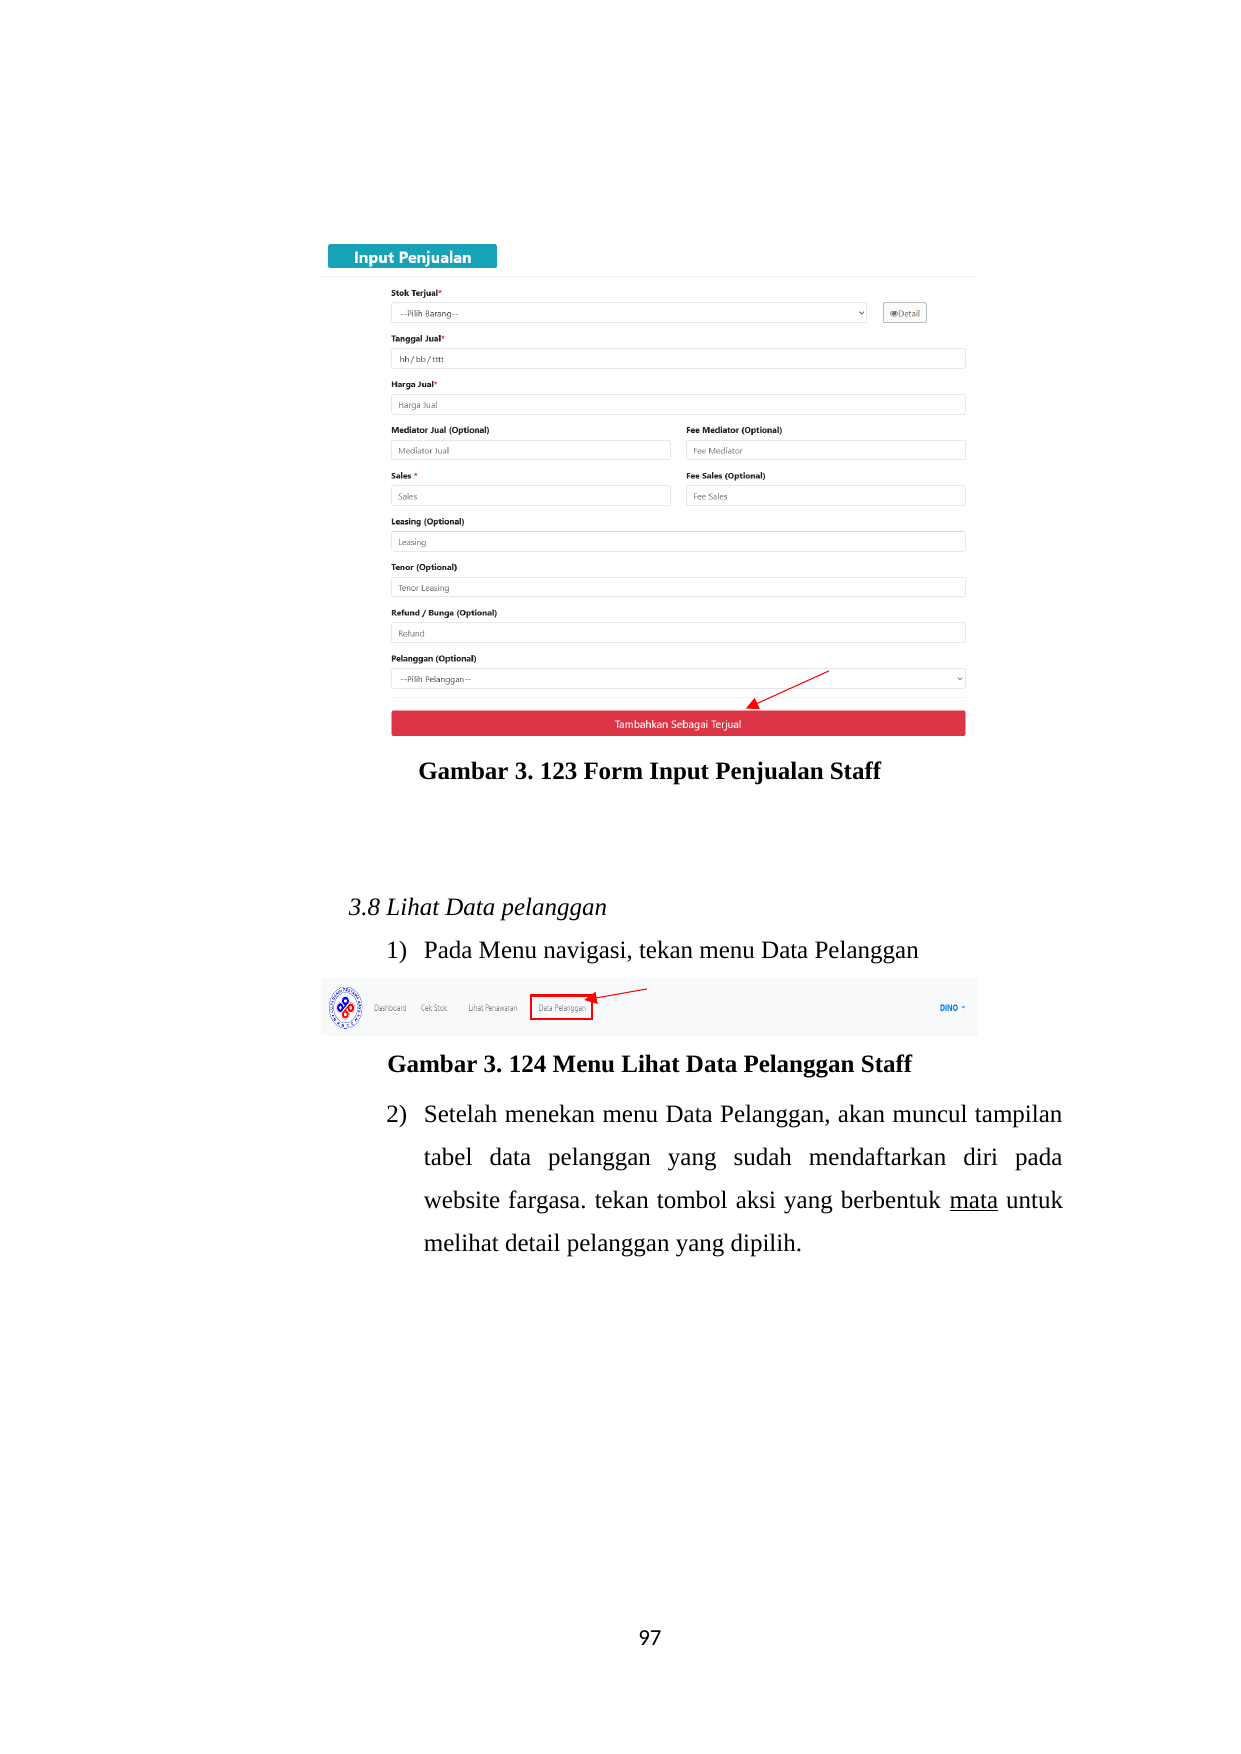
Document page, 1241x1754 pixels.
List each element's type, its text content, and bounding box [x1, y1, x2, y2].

picture [321, 236, 979, 743]
text Gambar 3. 124 Menu Lihat Data Pelanggan Staff [236, 1049, 1063, 1078]
picture [321, 978, 979, 1036]
text Gambar 3. 123 Form Input Penjualan Staff [236, 756, 1063, 785]
list Pada Menu navigasi, tekan menu Data Pelanggan [386, 935, 1063, 964]
list Setelah menekan menu Data Pelanggan, akan muncul tampilan tabel data pelanggan yang sudah mendaftarkan diri pada website fargasa. tekan tombol aksi yang berbentuk mata untuk melihat detail pelanggan yang dipilih. [386, 1099, 1063, 1257]
list 3.8 Lihat Data pelanggan [349, 892, 1063, 921]
